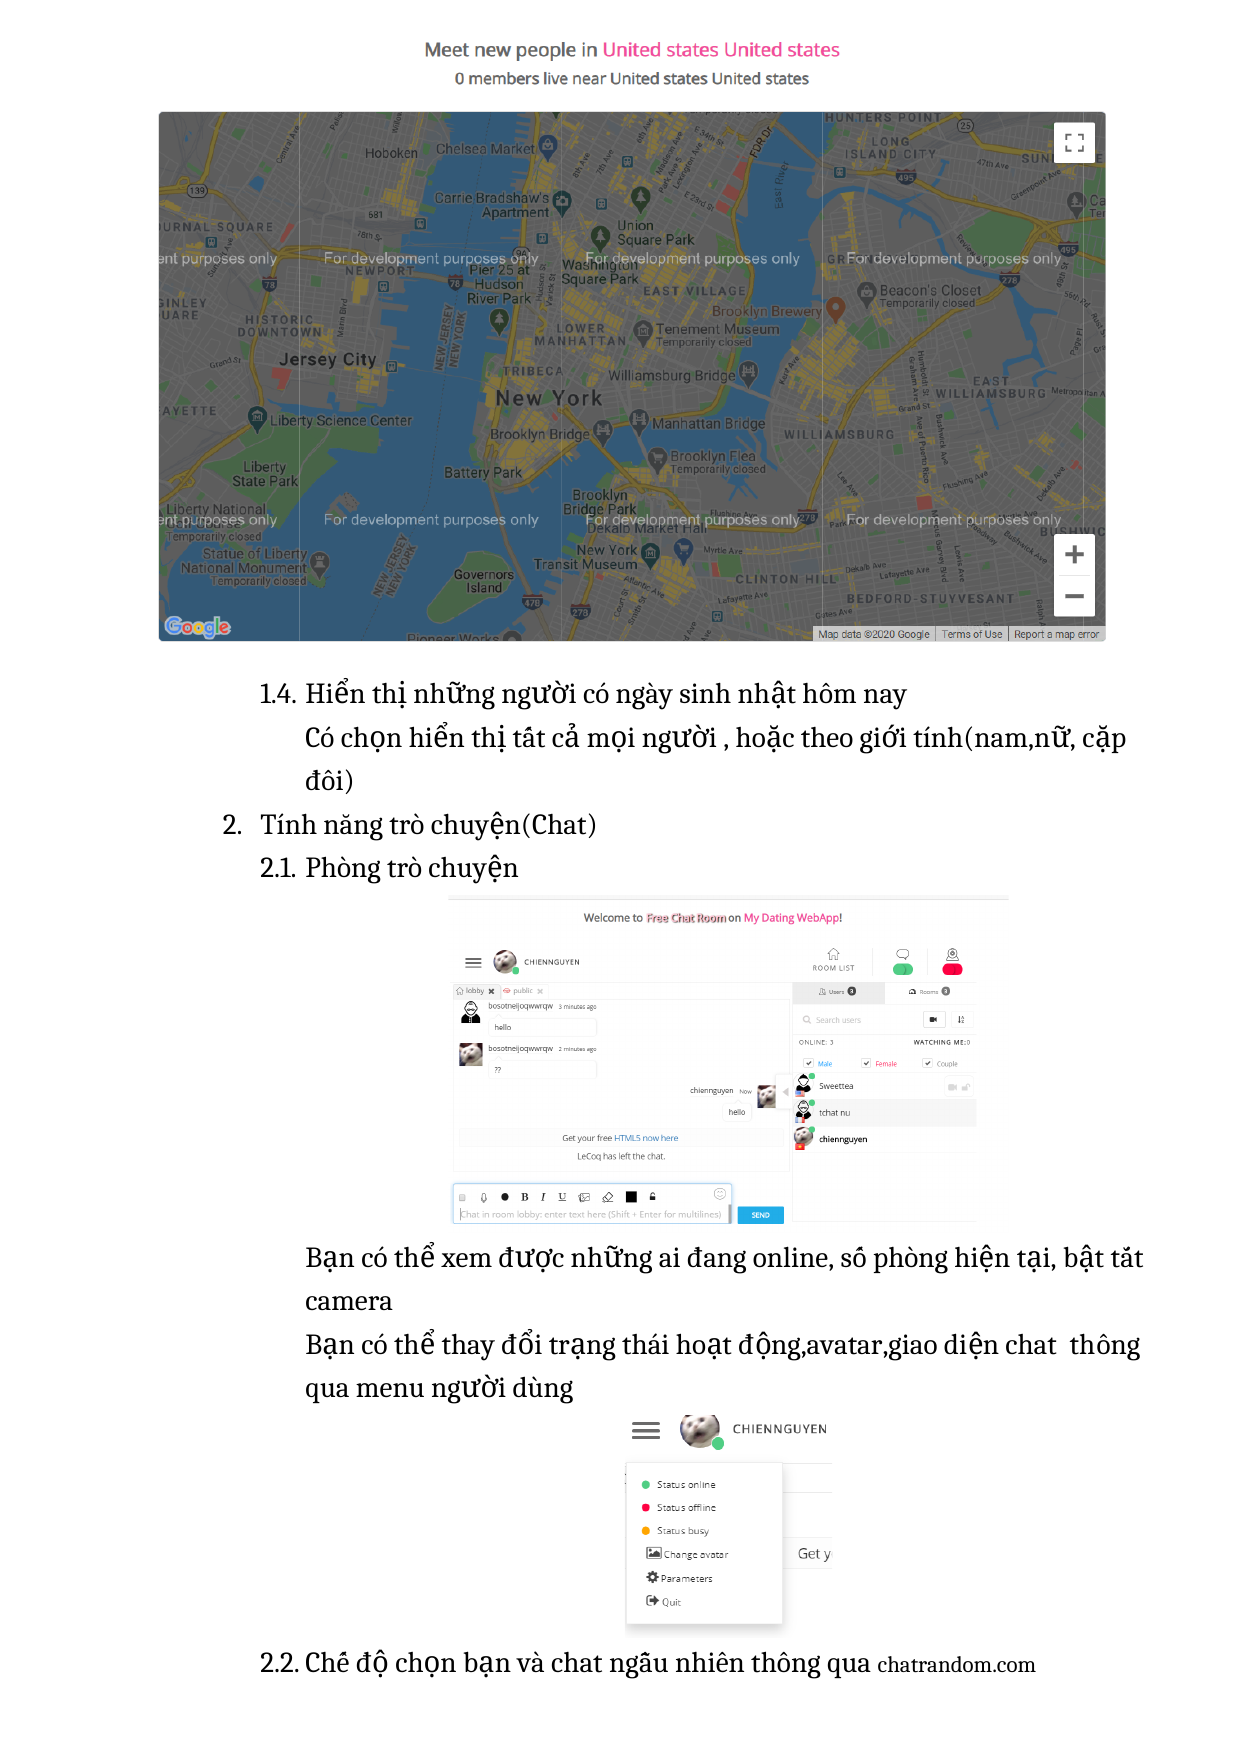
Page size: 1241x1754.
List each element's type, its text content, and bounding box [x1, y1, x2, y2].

list Bạn có thể thay đổi trạng thái hoạt động,avatar,giao diện chat thông qua menu người dùng [305, 1328, 1152, 1405]
picture [448, 895, 1009, 1233]
picture [624, 1415, 833, 1638]
list Bạn có thể xem được những ai đang online, số phòng hiện tại, bật tắt camera [305, 1241, 1152, 1318]
list Phòng trò chuyện [260, 851, 1152, 885]
list Tính năng trò chuyện(Chat) [223, 808, 1152, 841]
list Có chọn hiển thị tất cả mọi người , hoặc theo giới tính(nam,nữ, cặp đôi) [305, 721, 1152, 798]
list Hiển thị những người có ngày sinh nhật hôm nay [260, 677, 1152, 711]
picture [147, 29, 1123, 648]
list Chế độ chọn bạn và chat ngẫu nhiên thông qua chatrandom.com [260, 1646, 1152, 1680]
